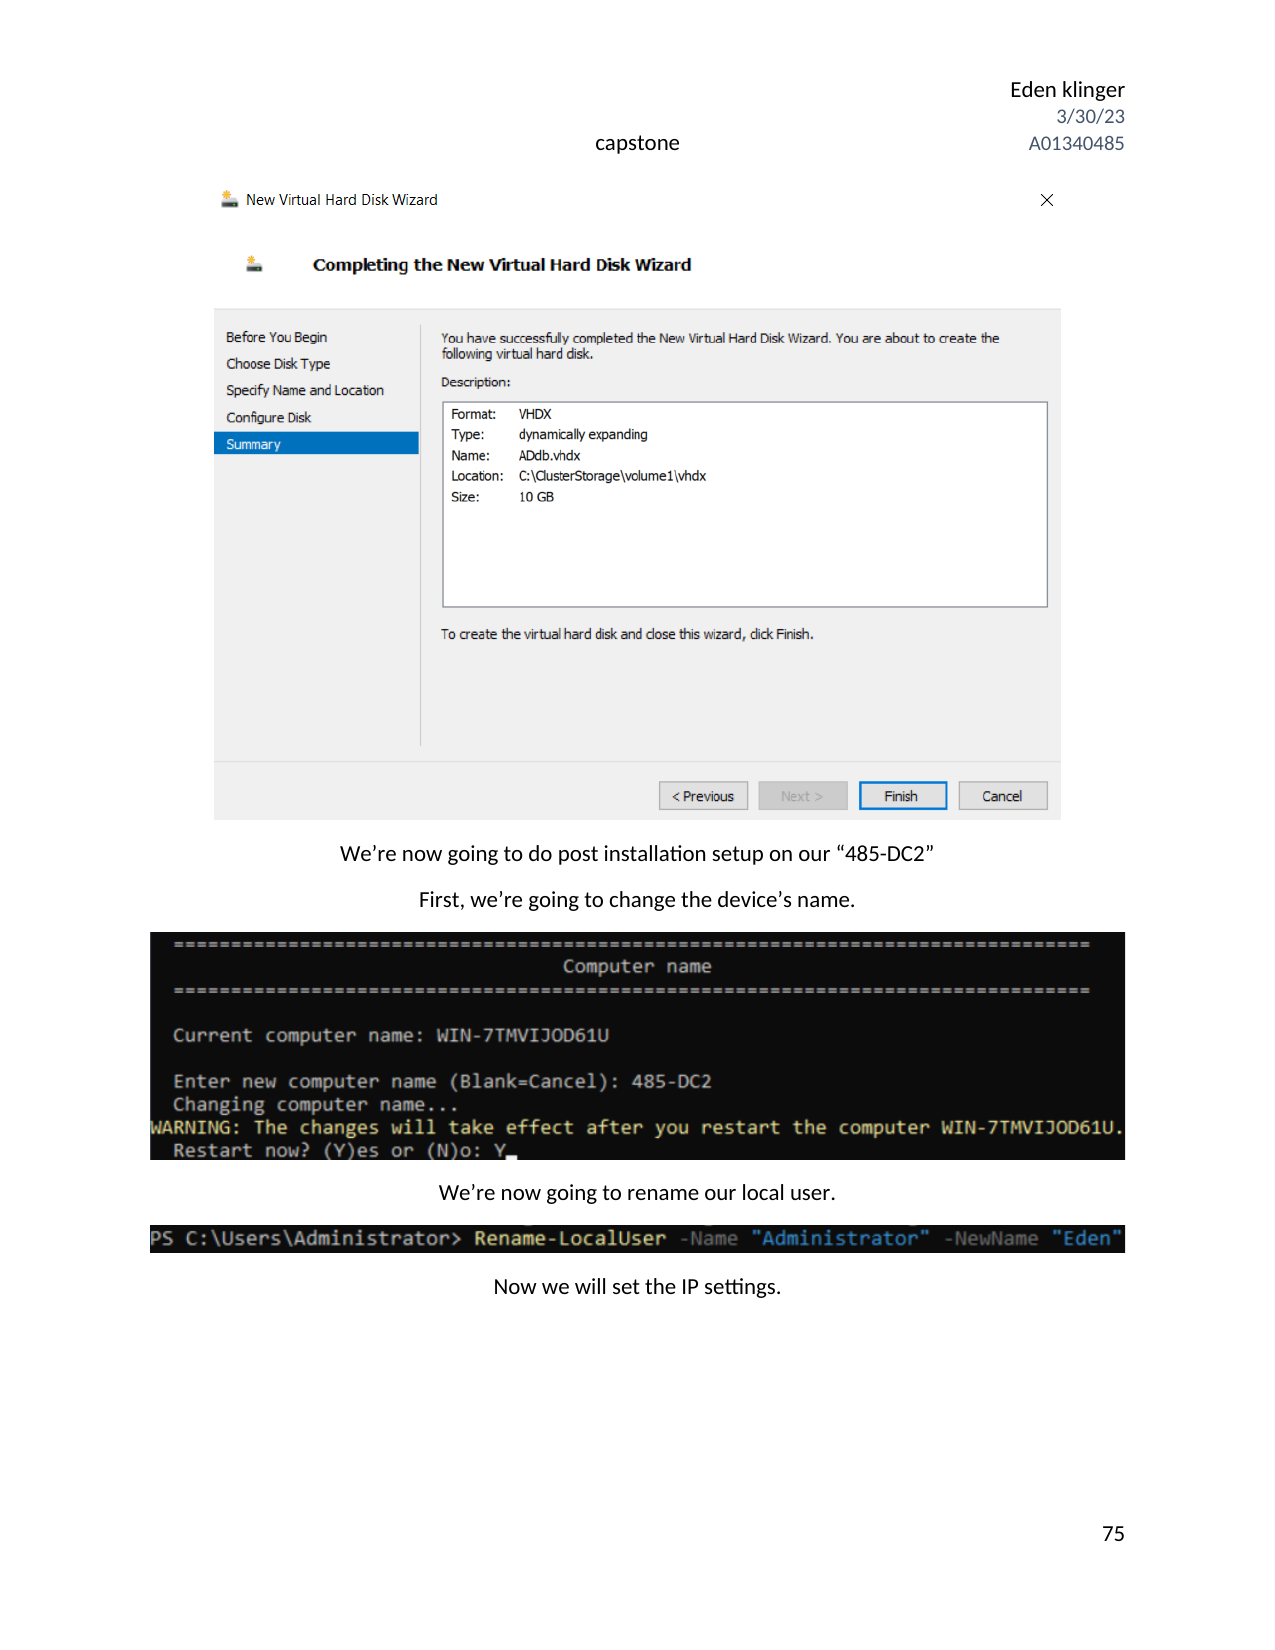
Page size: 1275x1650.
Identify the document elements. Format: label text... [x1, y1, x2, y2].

text We’re now going to rename our local user. [150, 1178, 1125, 1206]
text We’re now going to do post installation setup on our “485-DC2” [150, 839, 1125, 867]
text First, we’re going to change the device’s name. [150, 886, 1125, 914]
text Now we will set the IP settings. [150, 1272, 1125, 1300]
picture [214, 184, 1061, 820]
picture [150, 932, 1125, 1160]
picture [150, 1225, 1125, 1253]
